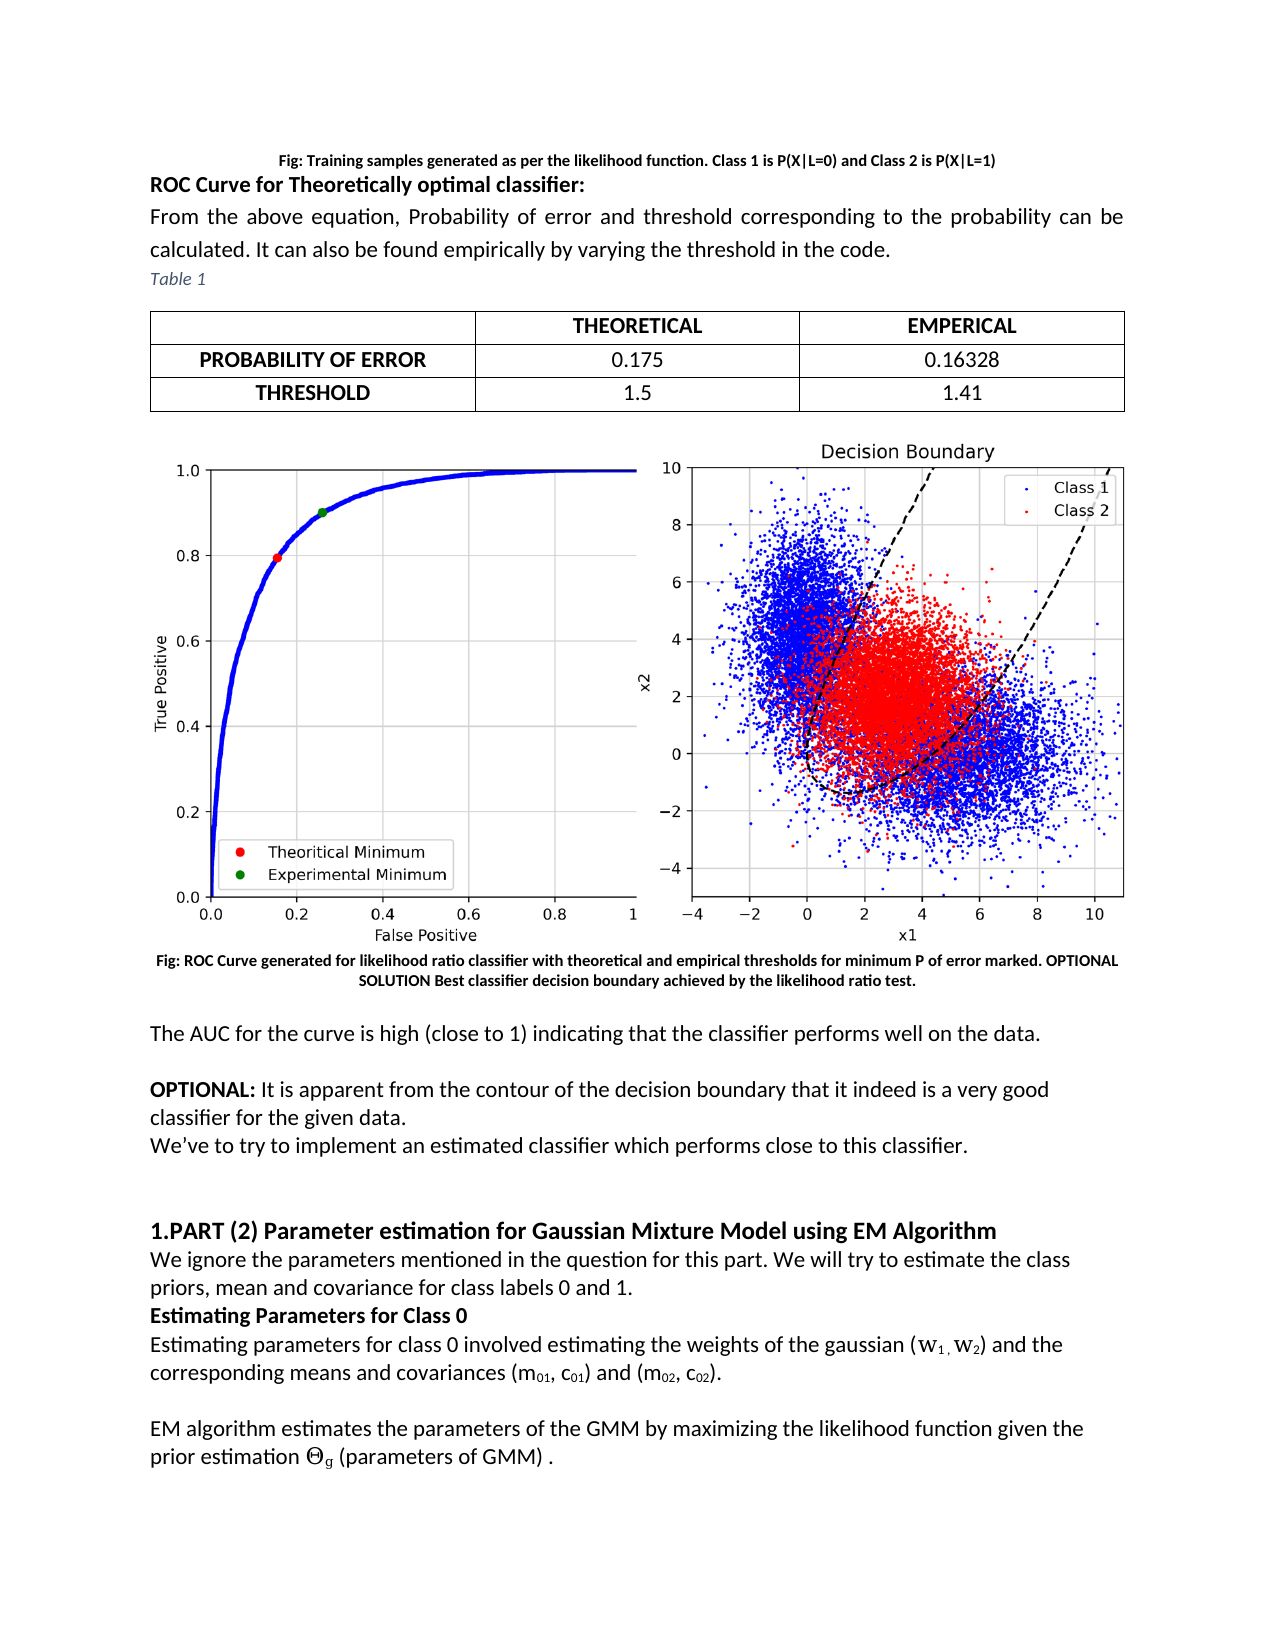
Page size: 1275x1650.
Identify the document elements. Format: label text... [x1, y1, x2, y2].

text 1.PART (2) Parameter estimation for Gaussian Mixture Model using EM Algorithm [150, 1215, 1125, 1245]
table_cell THRESHOLD [151, 378, 475, 411]
text We ignore the parameters mentioned in the question for this part. We will try to estimate the class priors, mean and covariance for class labels 0 and 1. [150, 1245, 1125, 1301]
text OPTIONAL: It is apparent from the contour of the decision boundary that it indeed is a very good classifier for the given data. [150, 1075, 1125, 1131]
table_cell 0.16328 [800, 345, 1124, 377]
table_cell 1.41 [800, 378, 1124, 411]
table_cell 1.5 [476, 378, 799, 411]
table_header EMPERICAL [800, 312, 1124, 344]
text Estimating parameters for class 0 involved estimating the weights of the gaussian (w1 , w2) and the corresponding means and covariances (m01, c01) and (m02, c02). [150, 1329, 1125, 1386]
text We’ve to try to implement an estimated classifier which performs close to this classifier. [150, 1131, 1125, 1159]
text Estimating Parameters for Class 0 [150, 1301, 1125, 1329]
text Fig: Training samples generated as per the likelihood function. Class 1 is P(X|L=0) and Class 2 is P(X|L=1) [150, 150, 1125, 170]
table_header THEORETICAL [476, 312, 799, 344]
text ROC Curve for Theoretically optimal classifier: [150, 170, 1125, 198]
text From the above equation, Probability of error and threshold corresponding to the probability can be calculated. It can also be found empirically by varying the threshold in the code. [150, 202, 1125, 263]
table_header [151, 312, 475, 344]
text Fig: ROC Curve generated for likelihood ratio classifier with theoretical and empirical thresholds for minimum P of error marked. OPTIONAL SOLUTION Best classifier decision boundary achieved by the likelihood ratio test. [150, 946, 1125, 991]
picture [150, 441, 1125, 946]
table_cell PROBABILITY OF ERROR [151, 345, 475, 377]
text EM algorithm estimates the parameters of the GMM by maximizing the likelihood function given the prior estimation Θg (parameters of GMM) . [150, 1414, 1125, 1470]
text The AUC for the curve is high (close to 1) indicating that the classifier performs well on the data. [150, 1019, 1125, 1047]
table_cell 0.175 [476, 345, 799, 377]
